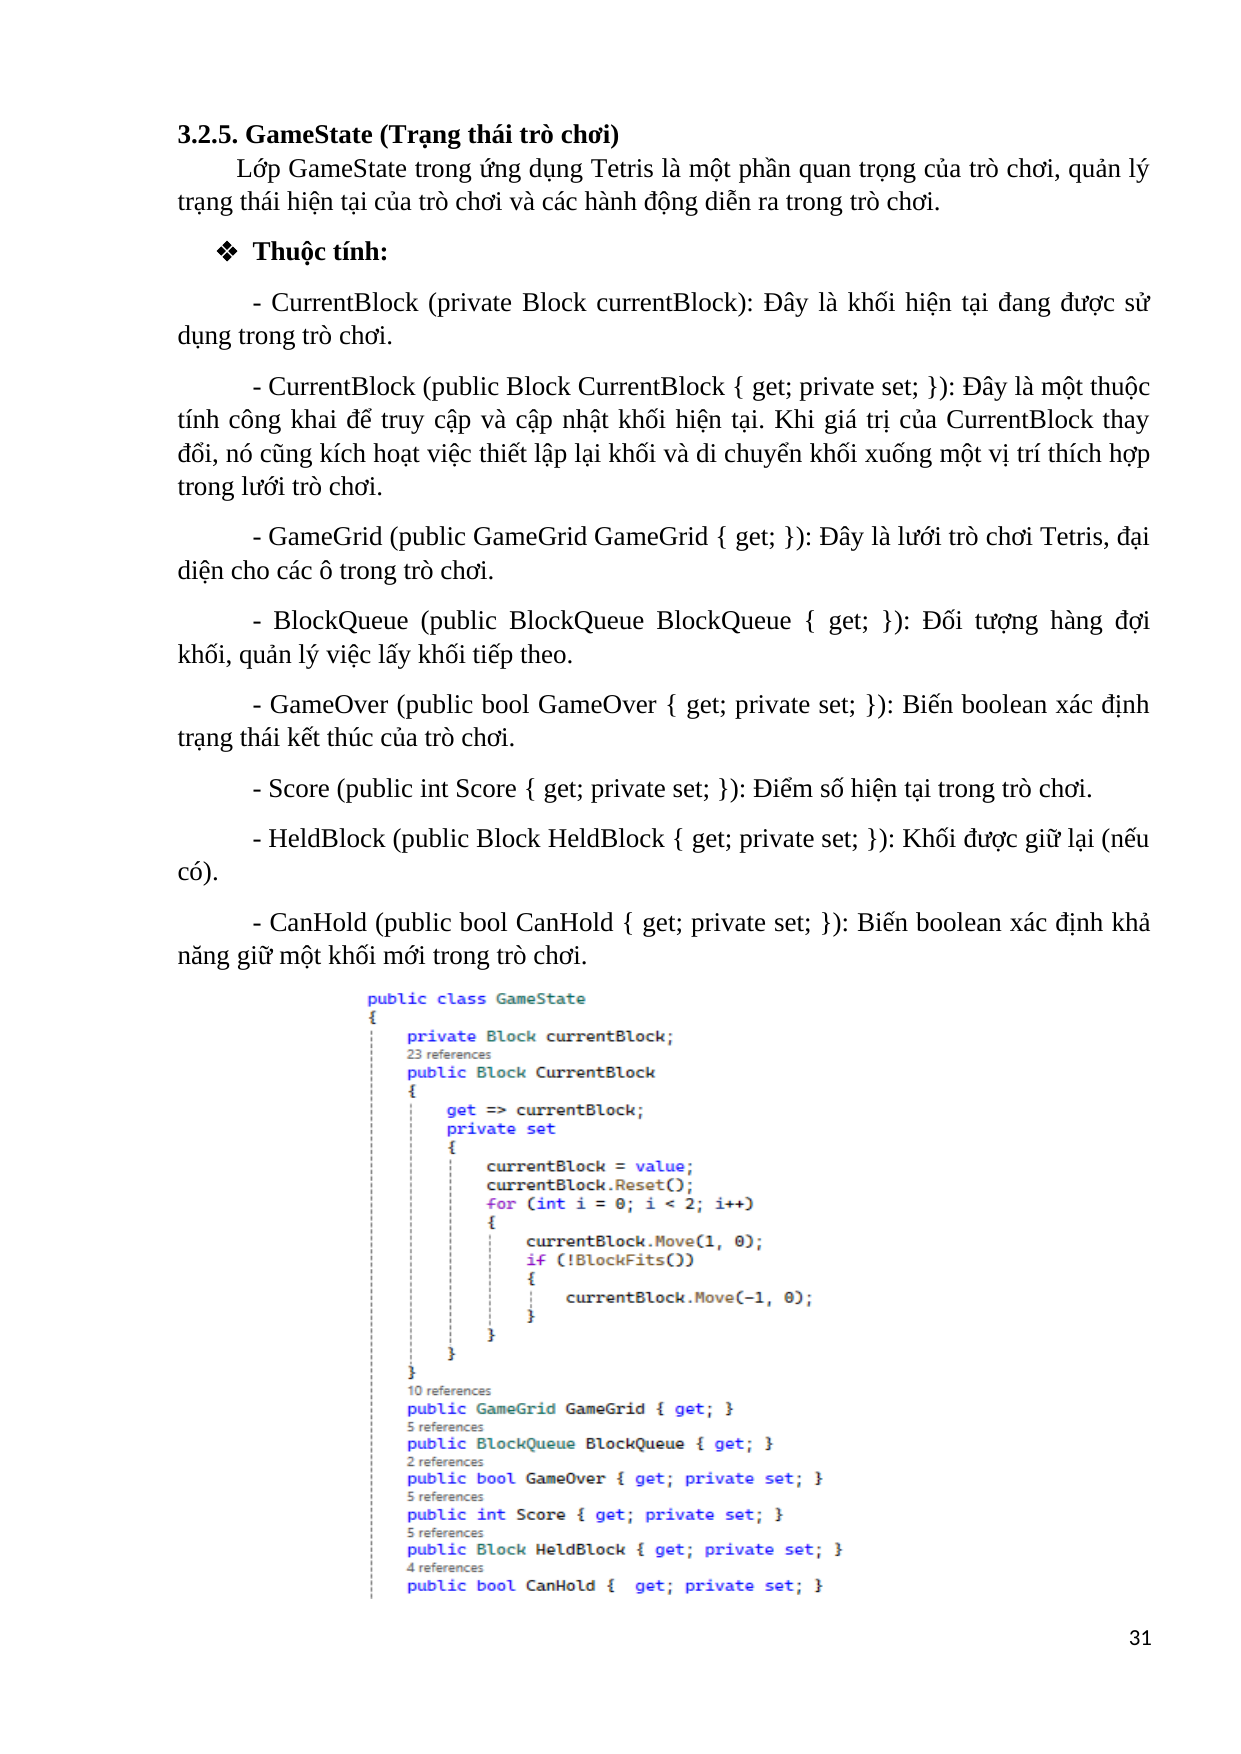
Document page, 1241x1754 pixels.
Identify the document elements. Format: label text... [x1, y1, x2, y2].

text - HeldBlock (public Block HeldBlock { get; private set; }): Khối được giữ lại (nếu có). [177, 822, 1152, 887]
text - CanHold (public bool CanHold { get; private set; }): Biến boolean xác định khả năng giữ một khối mới trong trò chơi. [177, 906, 1152, 970]
list Thuộc tính: [215, 235, 1152, 267]
text - BlockQueue (public BlockQueue BlockQueue { get; }): Đối tượng hàng đợi khối, quản lý việc lấy khối tiếp theo. [177, 604, 1152, 669]
text Lớp GameState trong ứng dụng Tetris là một phần quan trọng của trò chơi, quản lý trạng thái hiện tại của trò chơi và các hành động diễn ra trong trò chơi. [177, 152, 1152, 216]
text - CurrentBlock (private Block currentBlock): Đây là khối hiện tại đang được sử dụng trong trò chơi. [177, 286, 1152, 351]
text - Score (public int Score { get; private set; }): Điểm số hiện tại trong trò chơi. [177, 772, 1152, 803]
text - GameGrid (public GameGrid GameGrid { get; }): Đây là lưới trò chơi Tetris, đại diện cho các ô trong trò chơi. [177, 520, 1152, 585]
text - CurrentBlock (public Block CurrentBlock { get; private set; }): Đây là một thuộc tính công khai để truy cập và cập nhật khối hiện tại. Khi giá trị của CurrentBlock thay đổi, nó cũng kích hoạt việc thiết lập lại khối và di chuyển khối xuống một vị trí thích hợp trong lưới trò chơi. [177, 369, 1152, 501]
subtitle 3.2.5. GameState (Trạng thái trò chơi) [177, 118, 1152, 149]
picture [352, 988, 976, 1599]
text - GameOver (public bool GameOver { get; private set; }): Biến boolean xác định trạng thái kết thúc của trò chơi. [177, 688, 1152, 753]
